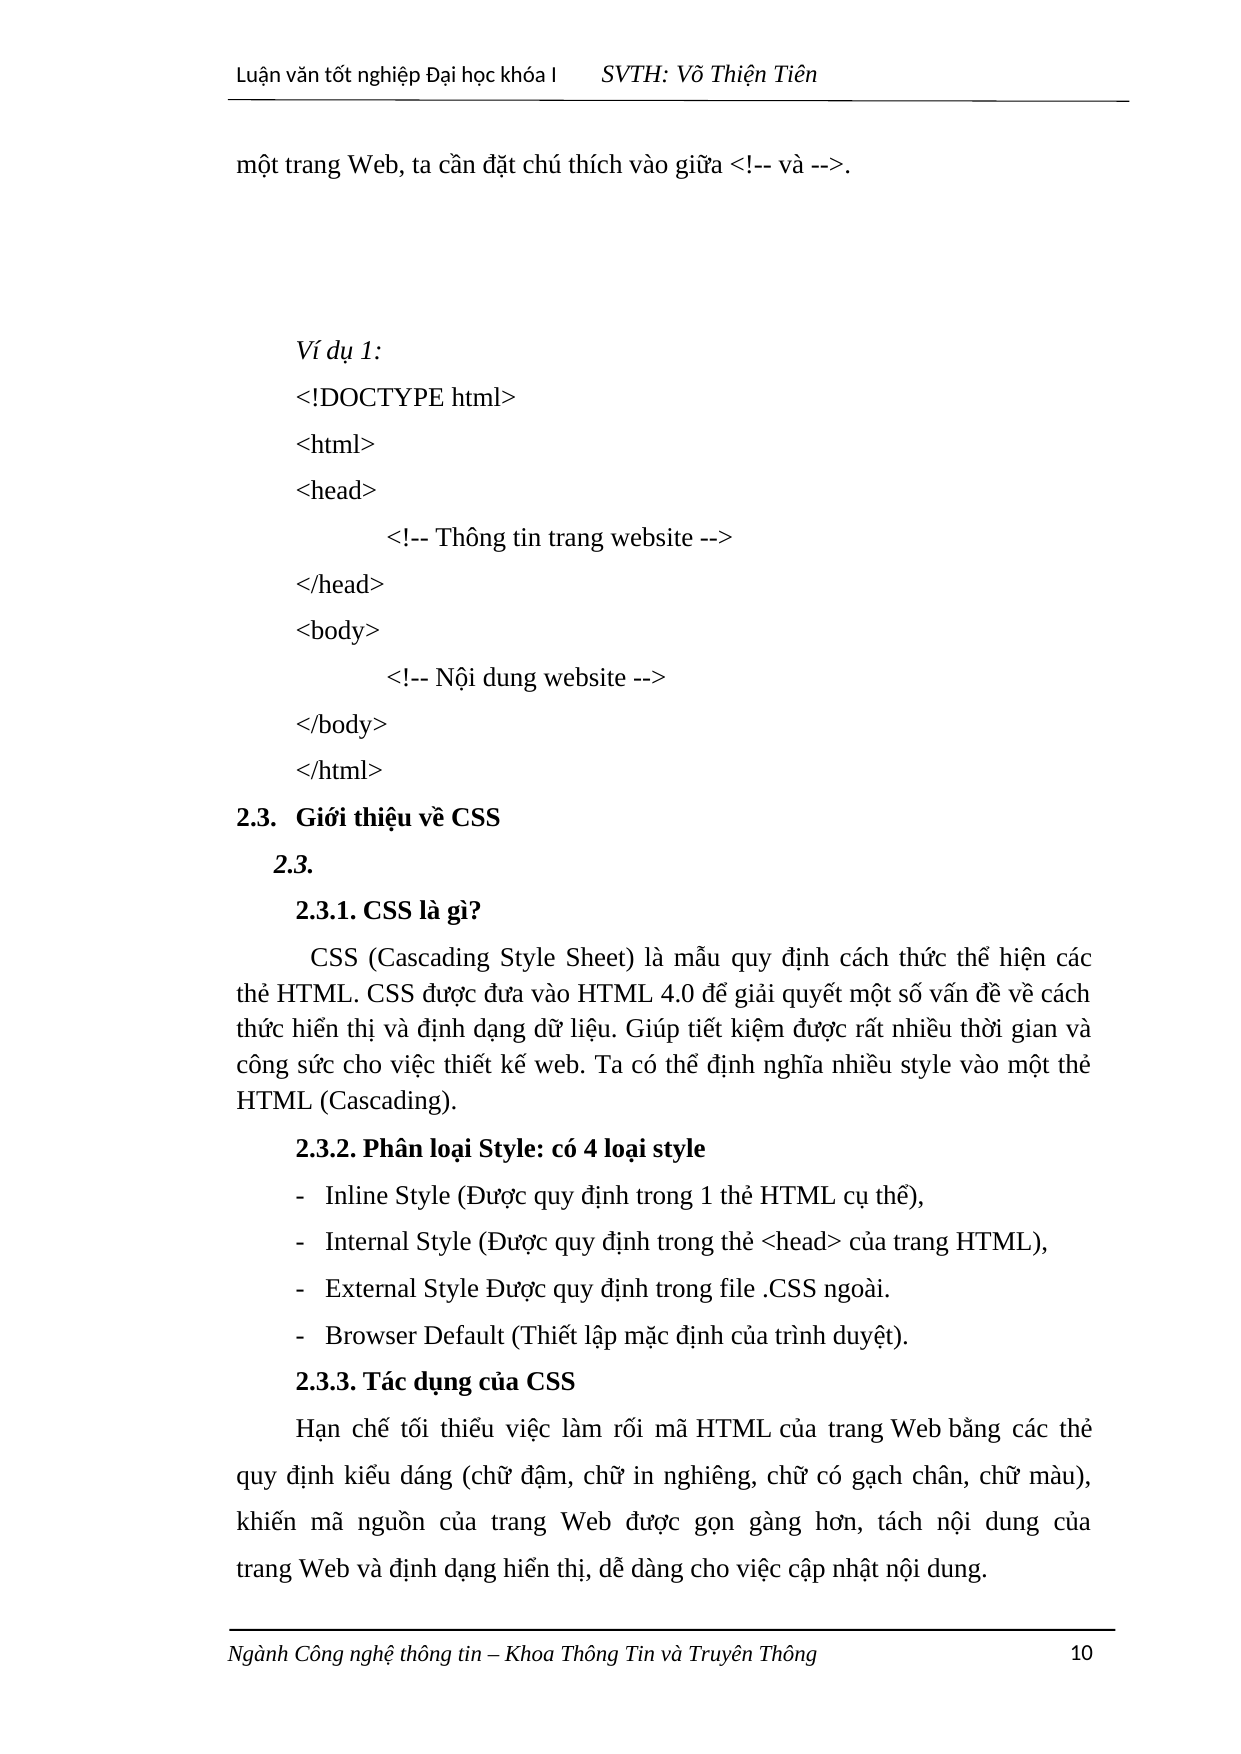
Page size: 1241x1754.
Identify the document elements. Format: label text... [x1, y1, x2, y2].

text Browser Default (Thiết lập mặc định của trình duyệt). [236, 1319, 1093, 1350]
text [236, 148, 1093, 179]
text Phân loại Style: có 4 loại style [295, 1132, 1093, 1163]
text Inline Style (Được quy định trong 1 thẻ HTML cụ thể), [236, 1179, 1093, 1210]
text External Style Được quy định trong file .CSS ngoài. [236, 1272, 1093, 1303]
text Ví dụ 1: [236, 334, 1093, 366]
text <!-- Nội dung website --> [236, 661, 1093, 692]
text Internal Style (Được quy định trong thẻ <head> của trang HTML), [236, 1226, 1093, 1257]
text Tác dụng của CSS [295, 1366, 1093, 1397]
text CSS (Cascading Style Sheet) là mẫu quy định cách thức thể hiện các thẻ HTML. CSS được đưa vào HTML 4.0 để giải quyết một số vấn đề về cách thức hiển thị và định dạng dữ liệu. Giúp tiết kiệm được rất nhiều thời gian và công sức cho việc thiết kế web. Ta có thể định nghĩa nhiều style vào một thẻ HTML (Cascading). [236, 941, 1093, 1115]
text Hạn chế tối thiểu việc làm rối mã HTML của trang Web bằng các thẻ quy định kiểu dáng (chữ đậm, chữ in nghiêng, chữ có gạch chân, chữ màu), khiến mã nguồn của trang Web được gọn gàng hơn, tách nội dung của trang Web và định dạng hiển thị, dễ dàng cho việc cập nhật nội dung. [236, 1412, 1093, 1583]
text Giới thiệu về CSS [236, 801, 1093, 832]
text <body> [236, 614, 1093, 646]
text <head> [236, 474, 1093, 506]
text <!-- Thông tin trang website --> [236, 521, 1093, 552]
text <html> [236, 428, 1093, 459]
text CSS là gì? [295, 894, 1093, 926]
text </body> [236, 708, 1093, 739]
text </head> [236, 568, 1093, 599]
text <!DOCTYPE html> [236, 381, 1093, 412]
text </html> [236, 754, 1093, 786]
